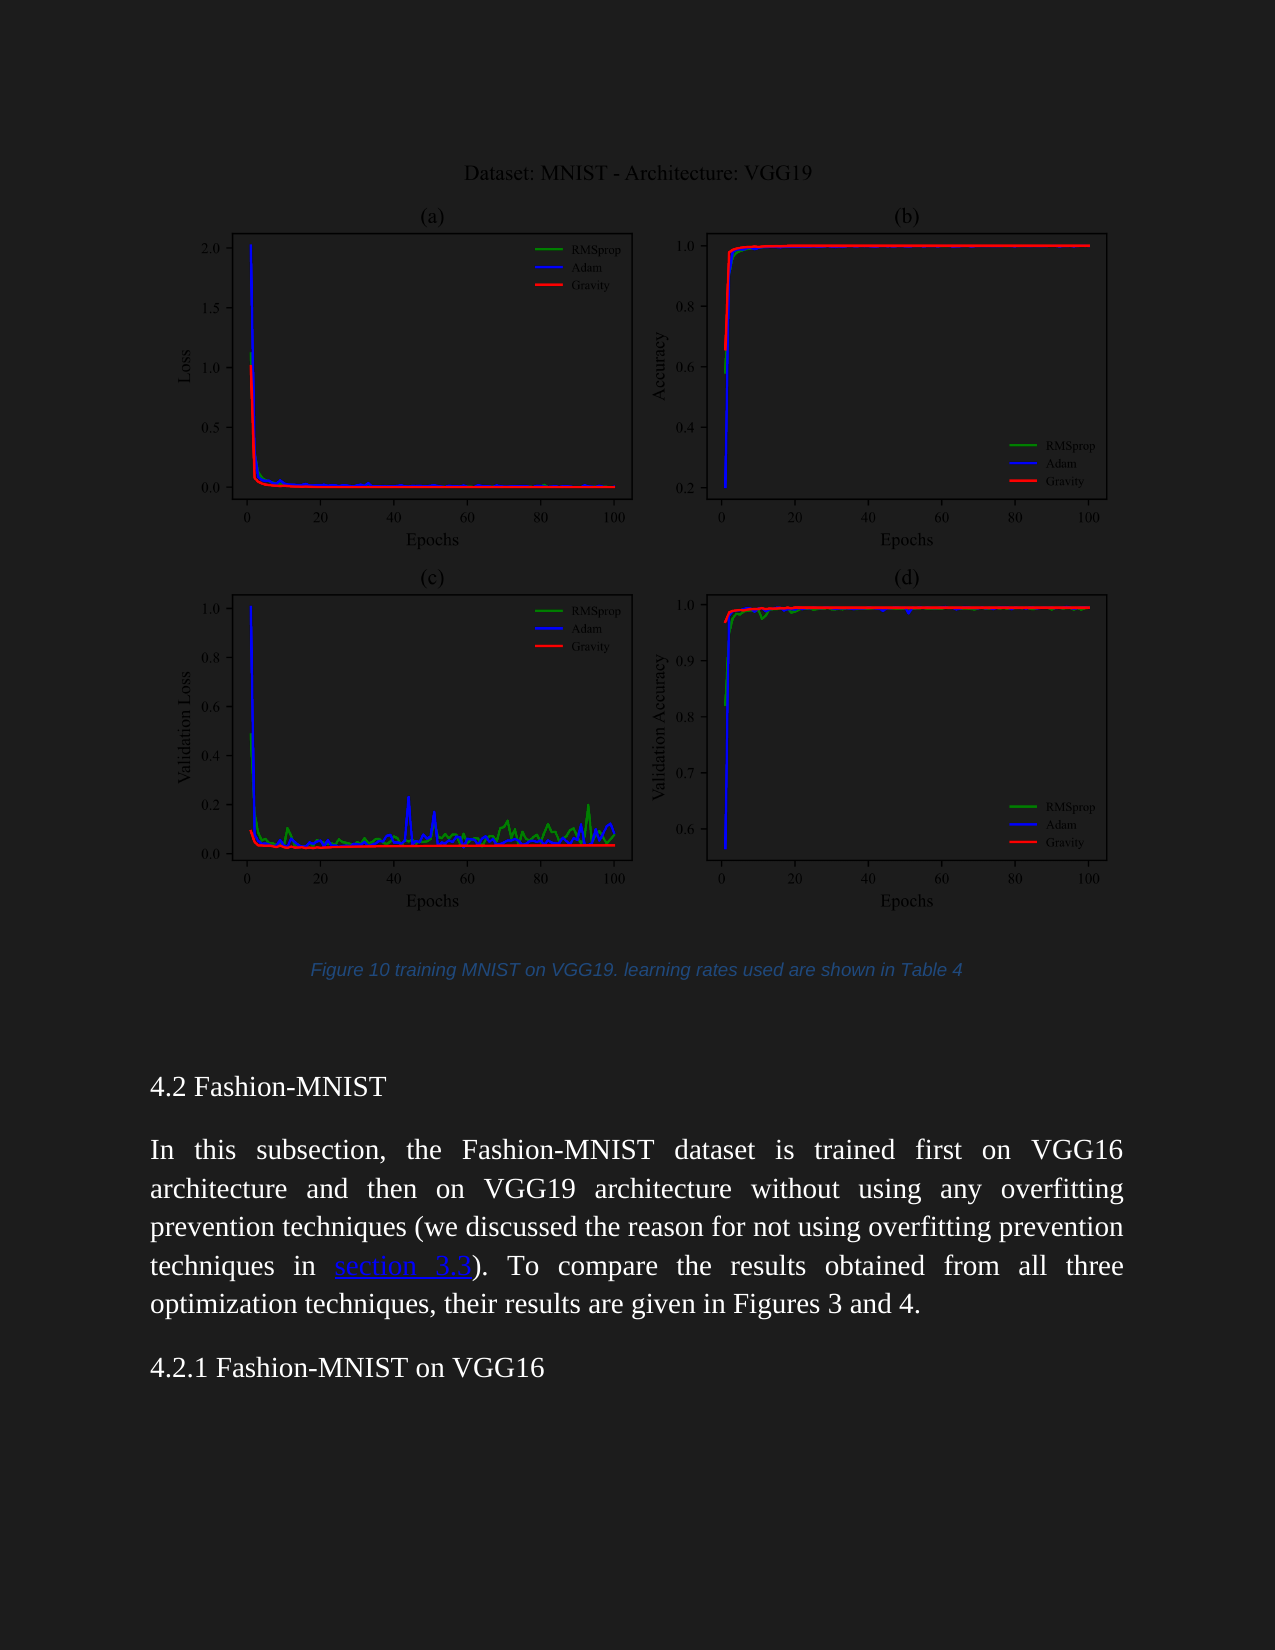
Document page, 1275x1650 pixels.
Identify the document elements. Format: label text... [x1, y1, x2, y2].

subtitle 4.2.1 Fashion-MNIST on VGG16 [150, 1350, 1125, 1384]
picture [150, 150, 1125, 930]
text Figure 10 training MNIST on VGG19. learning rates used are shown in Table 4 [150, 959, 1125, 980]
subtitle 4.2 Fashion-MNIST [150, 1069, 1125, 1102]
text In this subsection, the Fashion-MNIST dataset is trained first on VGG16 architecture and then on VGG19 architecture without using any overfitting prevention techniques (we discussed the reason for not using overfitting prevention techniques in section 3.3). To compare the results obtained from all three optimization techniques, their results are given in Figures 3 and 4. [150, 1132, 1125, 1320]
